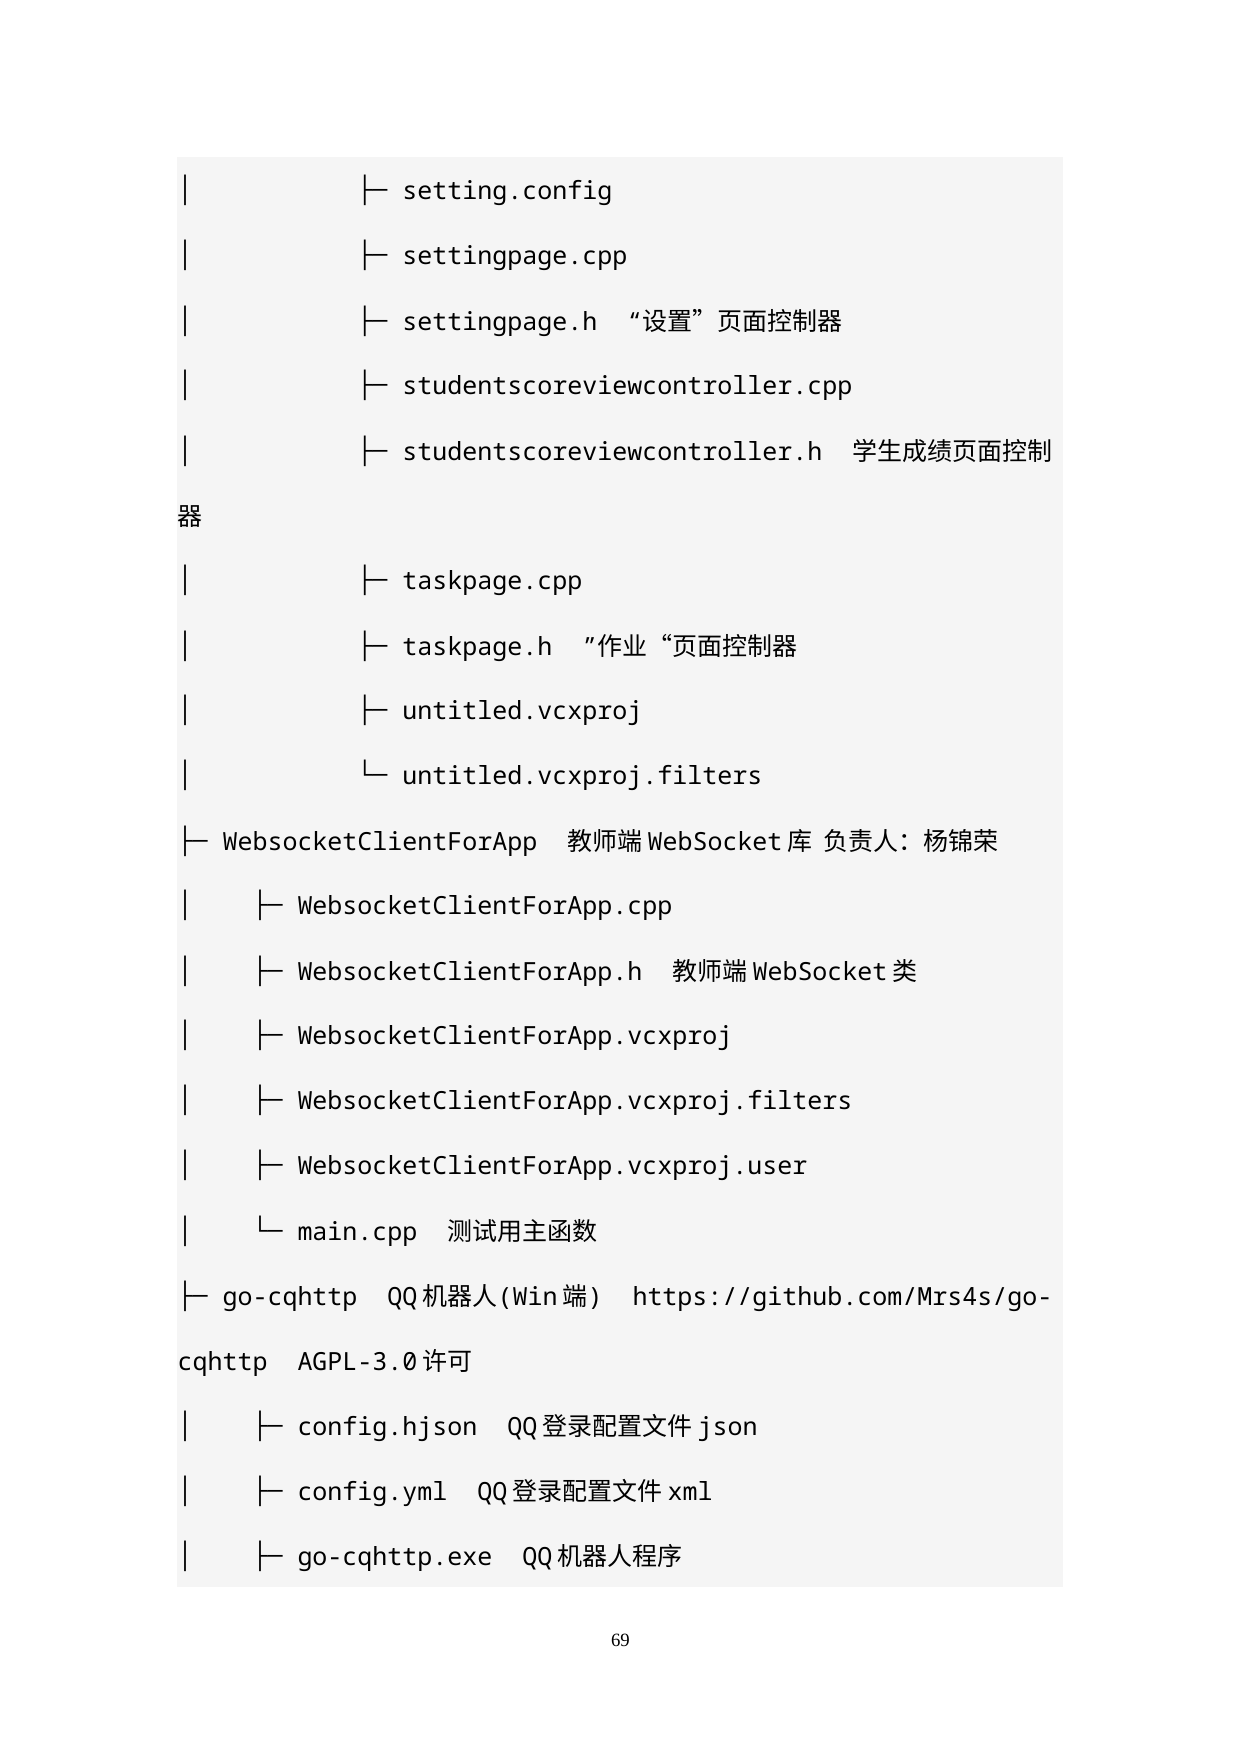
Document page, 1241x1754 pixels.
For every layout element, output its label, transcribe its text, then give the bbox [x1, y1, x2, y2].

text │ ├─ setting.config [177, 157, 1063, 222]
text │ ├─ WebsocketClientForApp.cpp [177, 872, 1063, 937]
text ├─ WebsocketClientForApp 教师端WebSocket库 负责人：杨锦荣 [177, 807, 1063, 872]
text │ ├─ WebsocketClientForApp.vcxproj.filters [177, 1067, 1063, 1132]
text │ ├─ go-cqhttp.exe QQ机器人程序 [177, 1522, 1063, 1587]
text │ ├─ config.yml QQ登录配置文件xml [177, 1457, 1063, 1522]
text │ ├─ studentscoreviewcontroller.cpp [177, 352, 1063, 417]
text │ ├─ taskpage.h ”作业“页面控制器 [177, 612, 1063, 677]
text │ ├─ WebsocketClientForApp.vcxproj [177, 1002, 1063, 1067]
text │ ├─ studentscoreviewcontroller.h 学生成绩页面控制器 [177, 417, 1063, 547]
text │ ├─ settingpage.cpp [177, 222, 1063, 287]
text │ ├─ WebsocketClientForApp.vcxproj.user [177, 1132, 1063, 1197]
text │ ├─ untitled.vcxproj [177, 677, 1063, 742]
text │ └─ main.cpp 测试用主函数 [177, 1197, 1063, 1262]
text │ └─ untitled.vcxproj.filters [177, 742, 1063, 807]
text ├─ go-cqhttp QQ机器人(Win端) https://github.com/Mrs4s/go-cqhttp AGPL-3.0许可 [177, 1262, 1063, 1392]
text │ ├─ config.hjson QQ登录配置文件json [177, 1392, 1063, 1457]
text │ ├─ WebsocketClientForApp.h 教师端WebSocket类 [177, 937, 1063, 1002]
text │ ├─ settingpage.h “设置”页面控制器 [177, 287, 1063, 352]
text │ ├─ taskpage.cpp [177, 547, 1063, 612]
